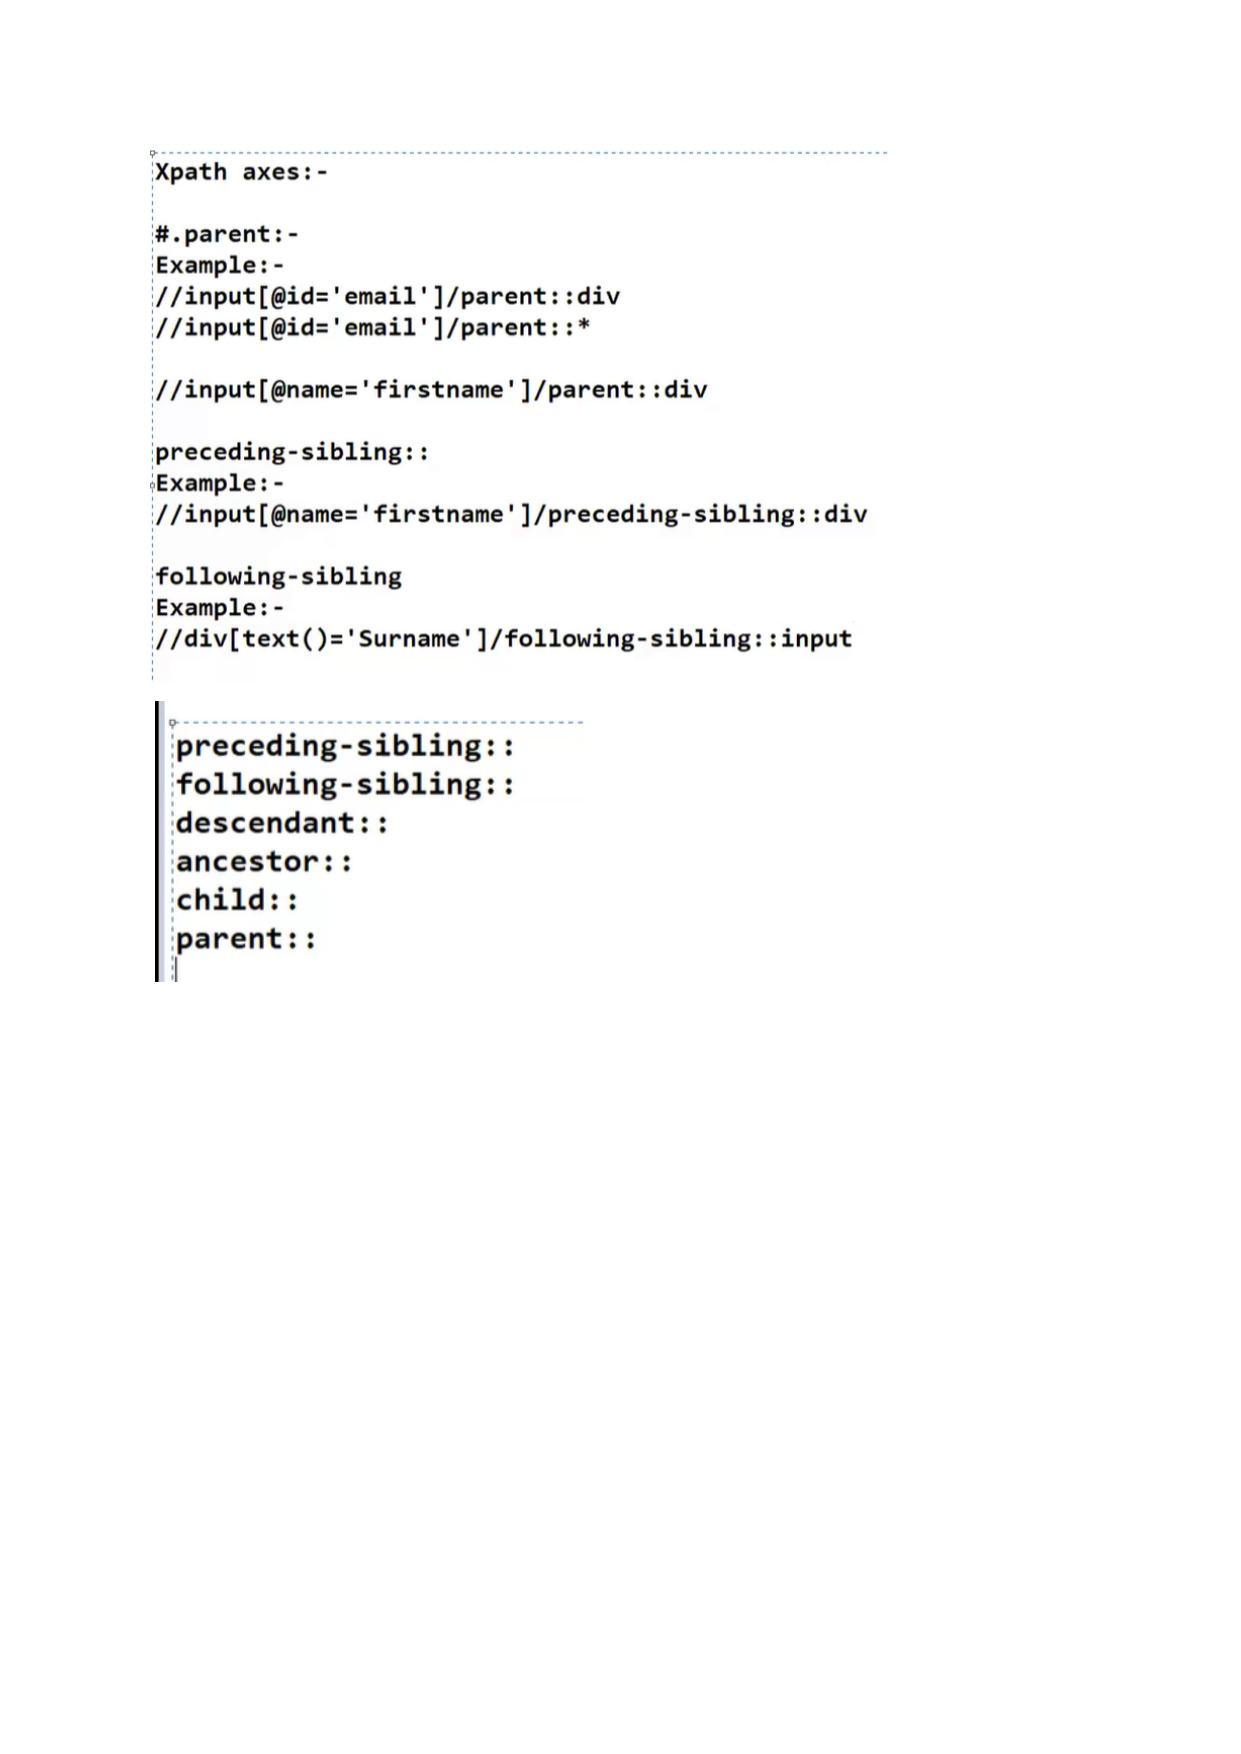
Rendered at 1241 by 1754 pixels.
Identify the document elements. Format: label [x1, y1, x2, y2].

picture [155, 701, 587, 982]
picture [150, 150, 890, 683]
